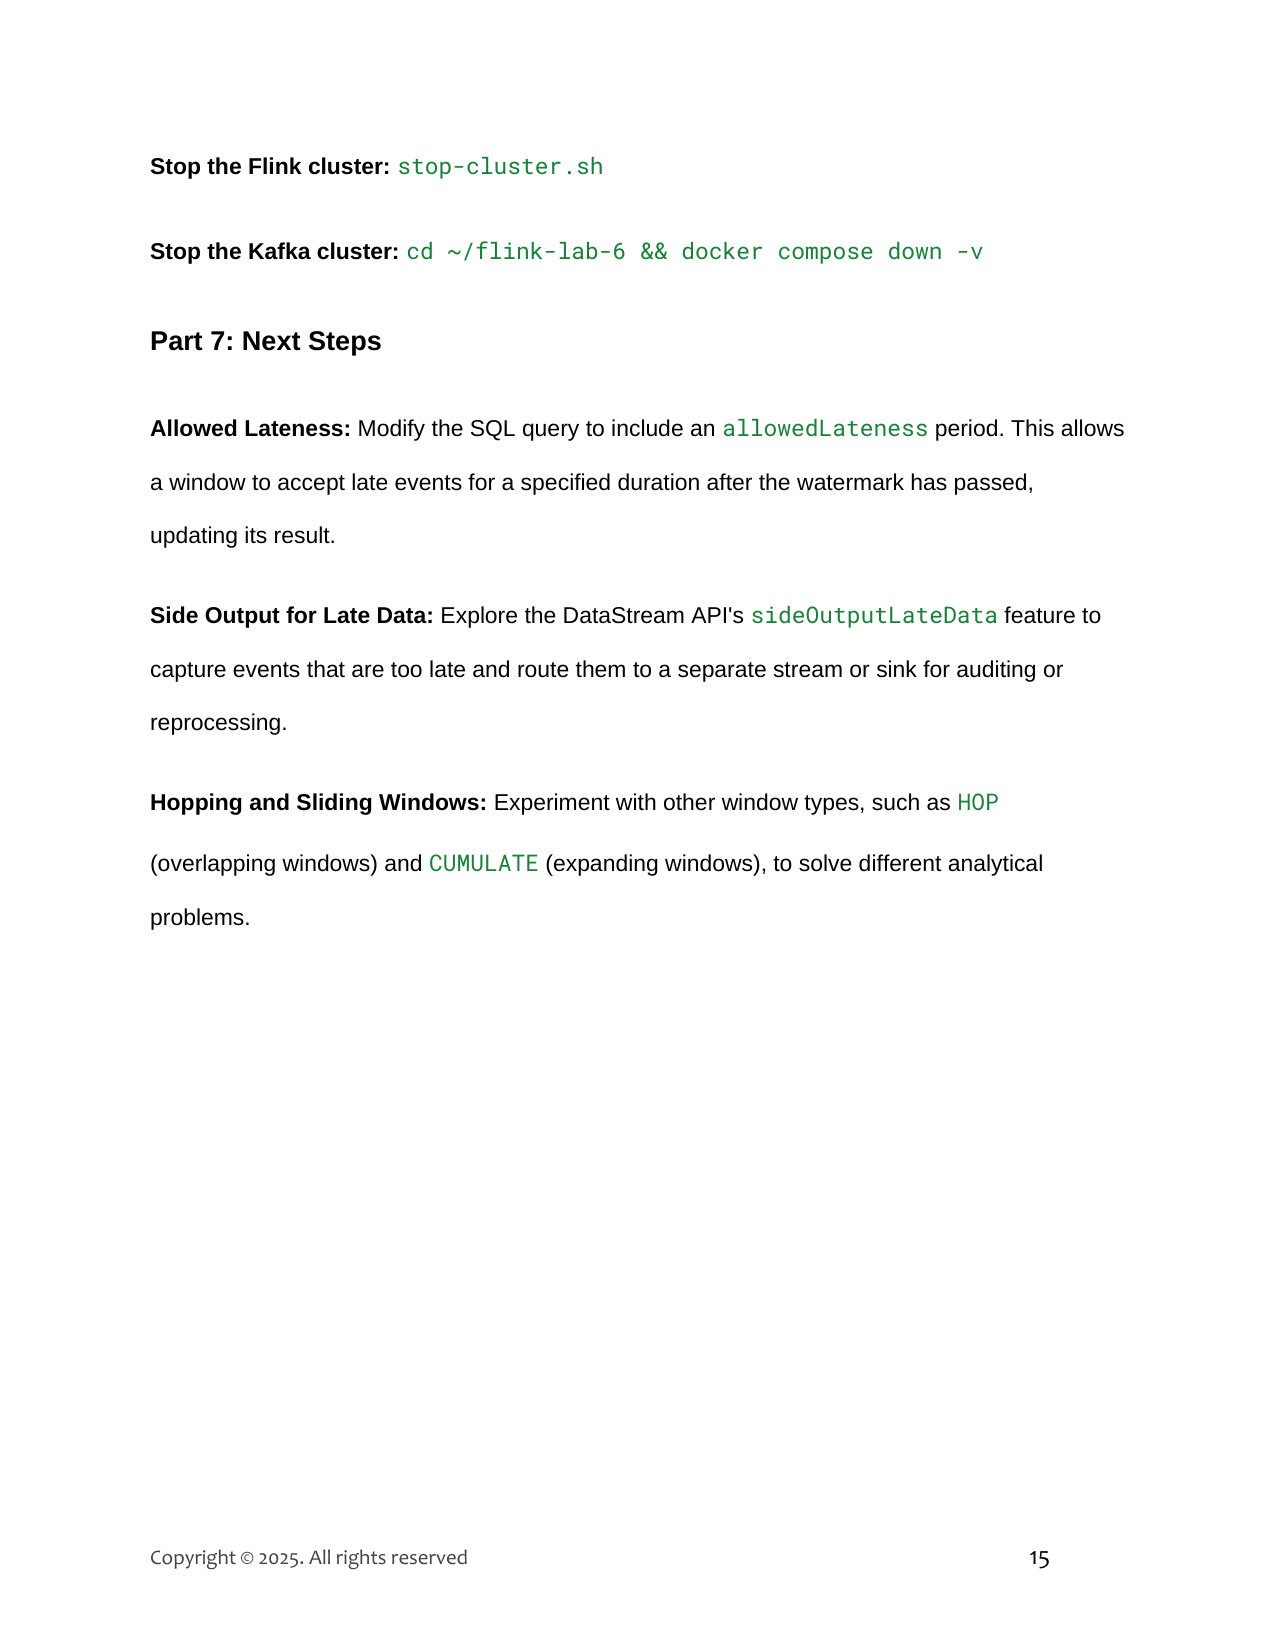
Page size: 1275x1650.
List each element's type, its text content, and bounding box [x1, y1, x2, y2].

text Allowed Lateness: Modify the SQL query to include an allowedLateness period. This allows a window to accept late events for a specified duration after the watermark has passed, updating its result. [150, 412, 1125, 548]
text Stop the Kafka cluster: cd ~/flink-lab-6 && docker compose down -v [150, 235, 1125, 266]
text Side Output for Late Data: Explore the DataStream API's sideOutputLateData feature to capture events that are too late and route them to a separate stream or sink for auditing or reprocessing. [150, 599, 1125, 735]
subtitle Part 7: Next Steps [150, 325, 1125, 356]
text Stop the Flink cluster: stop-cluster.sh [150, 150, 1125, 180]
text Hopping and Sliding Windows: Experiment with other window types, such as HOP (overlapping windows) and CUMULATE (expanding windows), to solve different analytical problems. [150, 786, 1125, 930]
